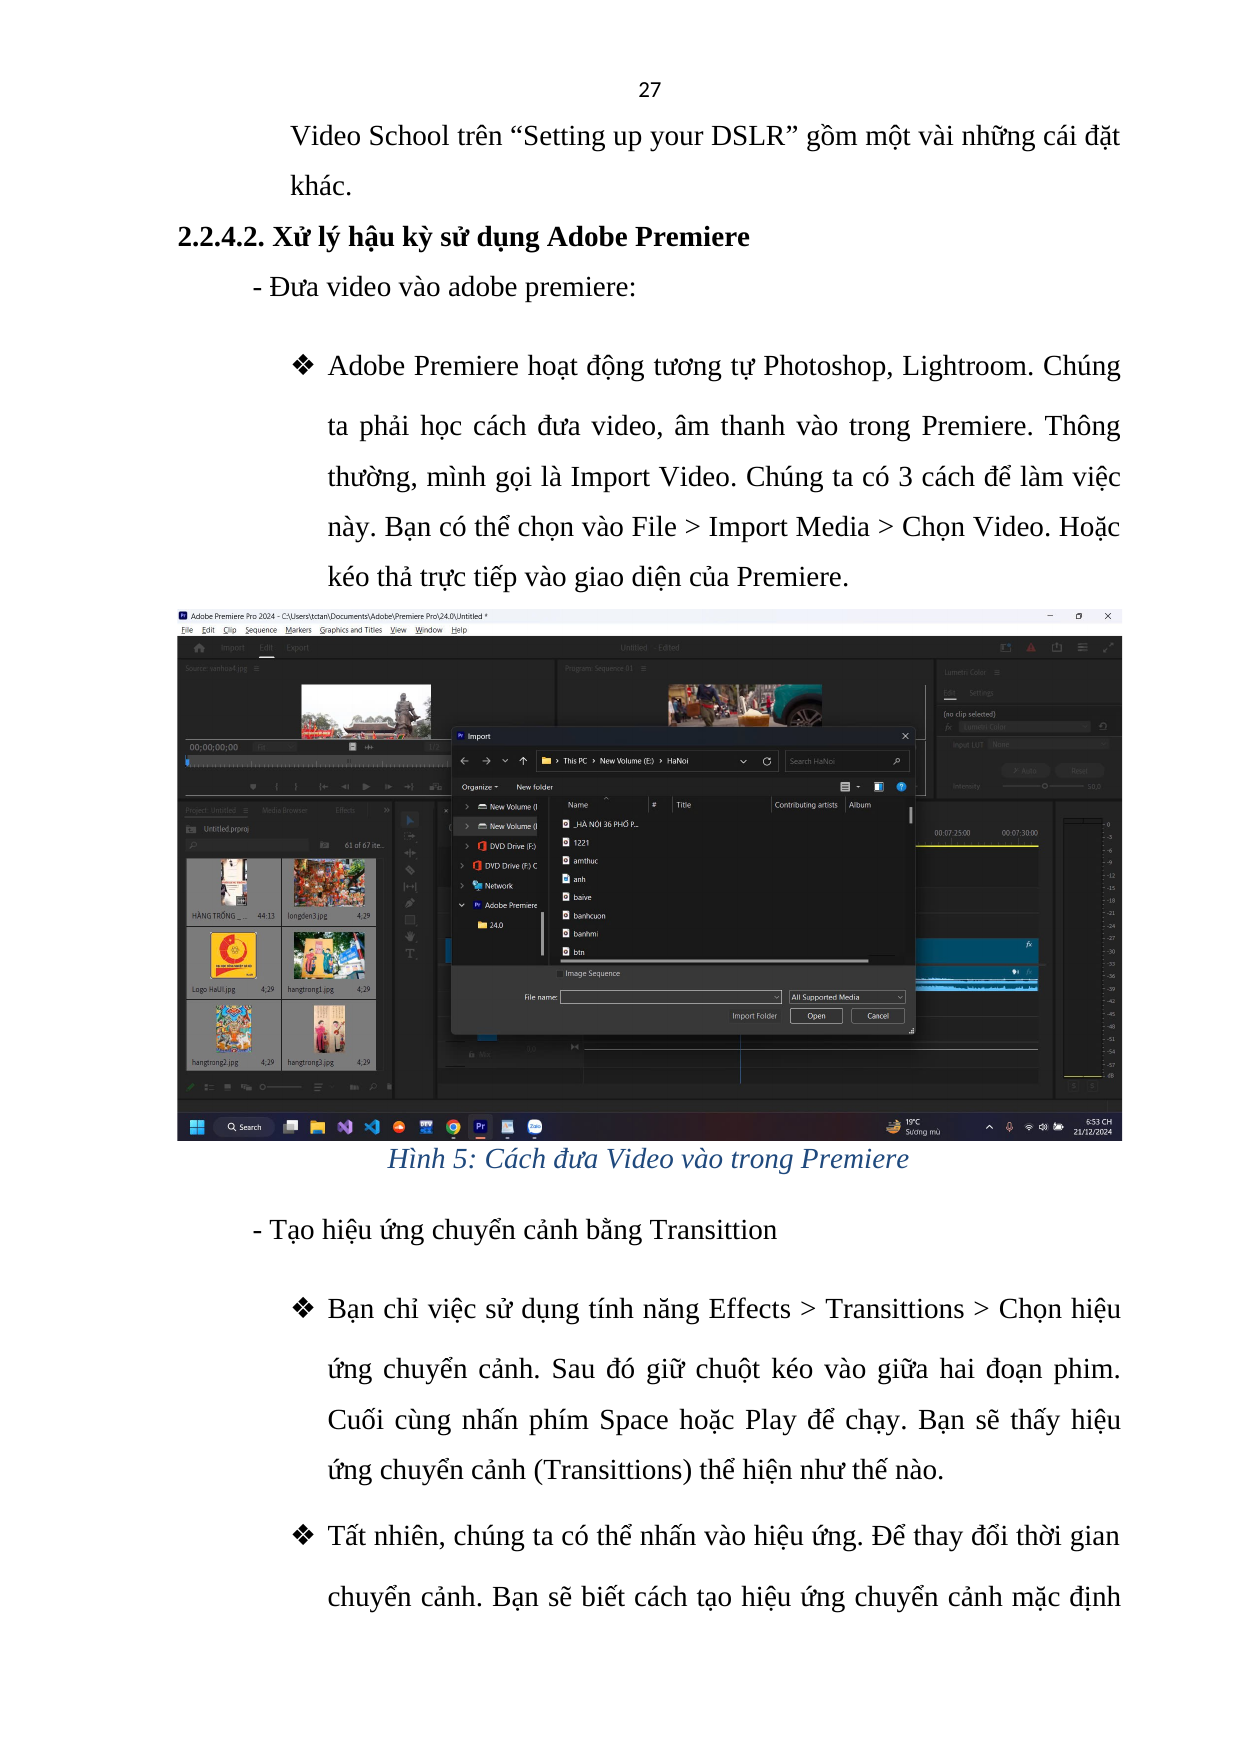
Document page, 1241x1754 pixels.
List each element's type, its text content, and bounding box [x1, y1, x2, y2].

text - Tạo hiệu ứng chuyển cảnh bằng Transittion [252, 1212, 1122, 1246]
text Hình 5: Cách đưa Video vào trong Premiere [177, 1141, 1122, 1174]
list Bạn chỉ việc sử dụng tính năng Effects > Transittions > Chọn hiệu ứng chuyển cảnh. Sau đó giữ chuột kéo vào giữa hai đoạn phim. Cuối cùng nhấn phím Space hoặc Play để chạy. Bạn sẽ thấy hiệu ứng chuyển cảnh (Transittions) thể hiện như thế nào. [290, 1275, 1122, 1486]
text - Đưa video vào adobe premiere: [177, 269, 1122, 303]
picture [177, 609, 1123, 1141]
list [252, 118, 1122, 202]
subtitle 2.2.4.2. Xử lý hậu kỳ sử dụng Adobe Premiere [177, 219, 1122, 252]
list Adobe Premiere hoạt động tương tự Photoshop, Lightroom. Chúng ta phải học cách đưa video, âm thanh vào trong Premiere. Thông thường, mình gọi là Import Video. Chúng ta có 3 cách để làm việc này. Bạn có thể chọn vào File > Import Media > Chọn Video. Hoặc kéo thả trực tiếp vào giao diện của Premiere. [290, 332, 1122, 593]
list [290, 1502, 1122, 1612]
